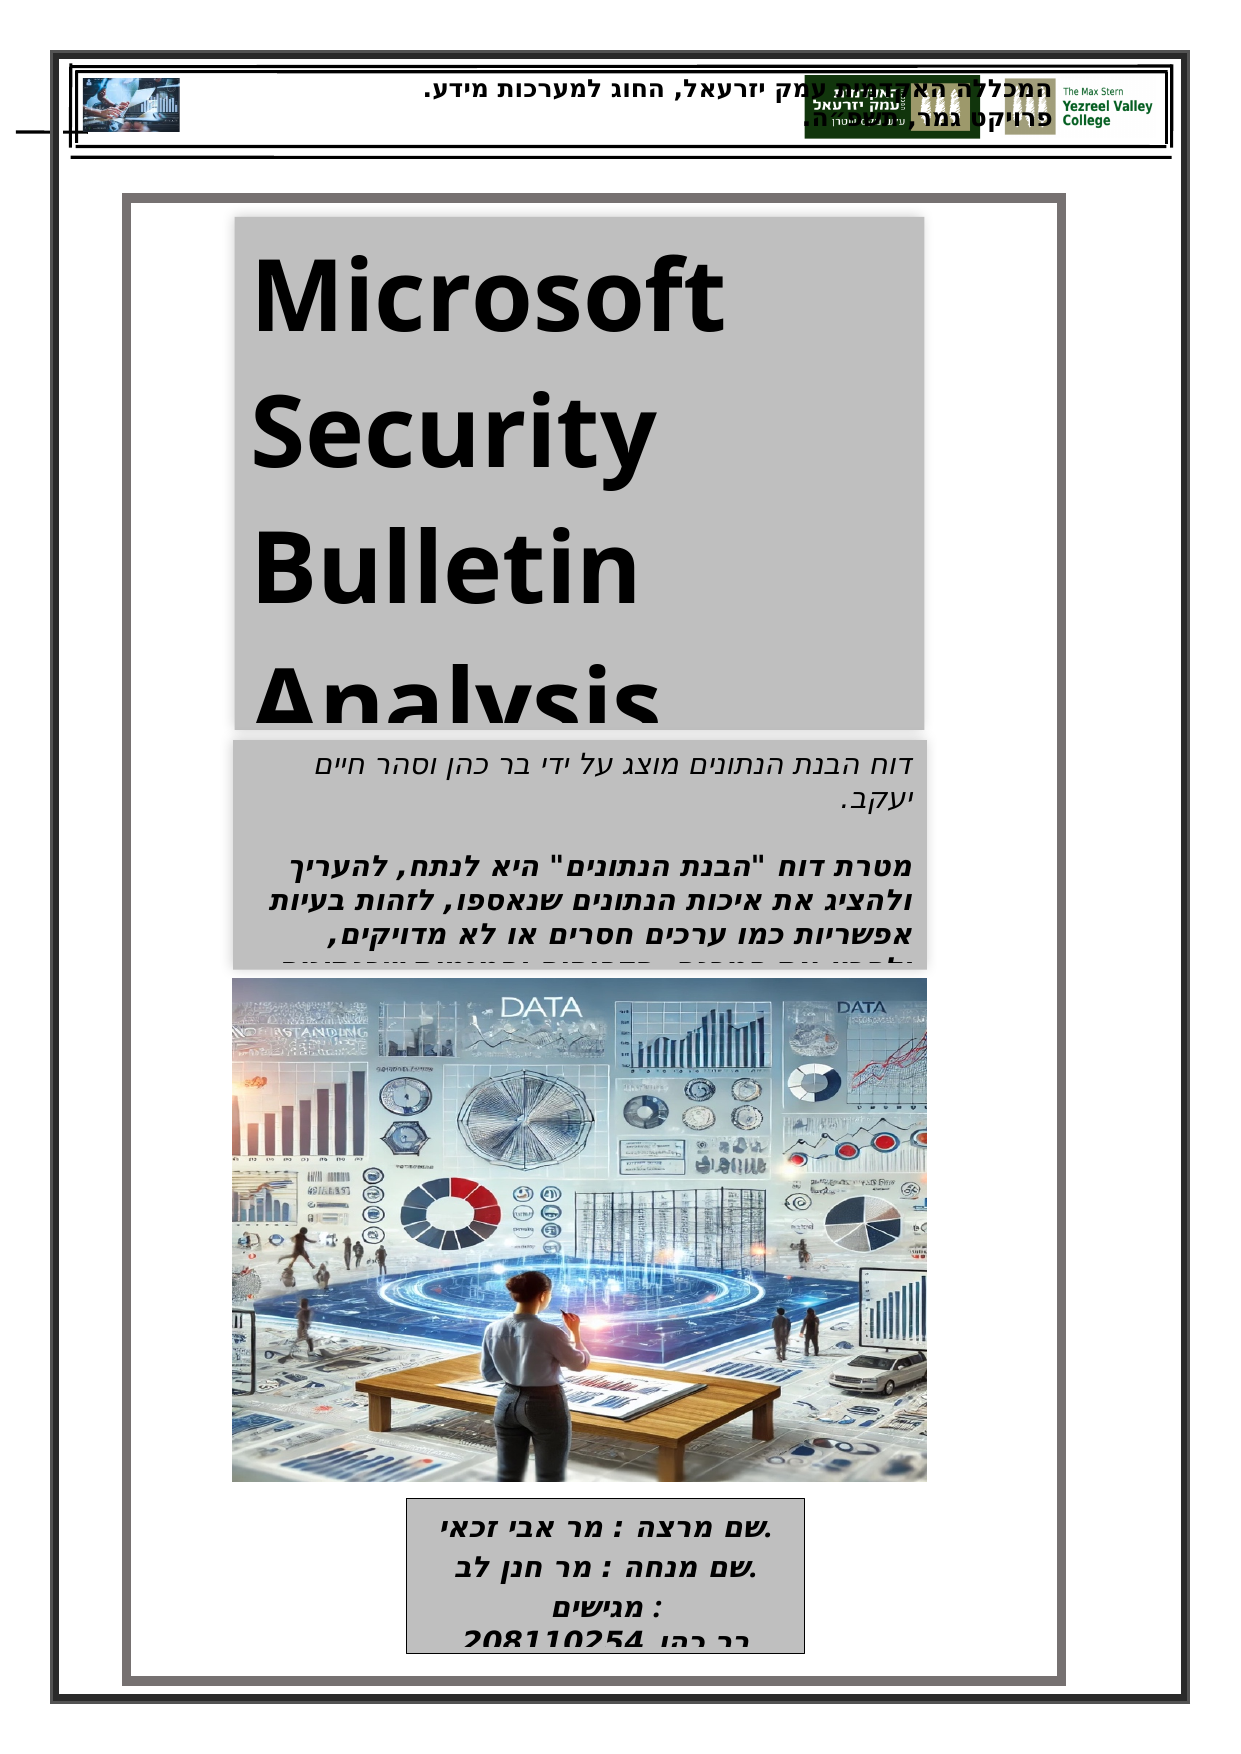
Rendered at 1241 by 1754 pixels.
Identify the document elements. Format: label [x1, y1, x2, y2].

picture [804, 75, 981, 139]
picture [82, 78, 180, 132]
picture [232, 978, 927, 1482]
picture [1001, 75, 1157, 138]
